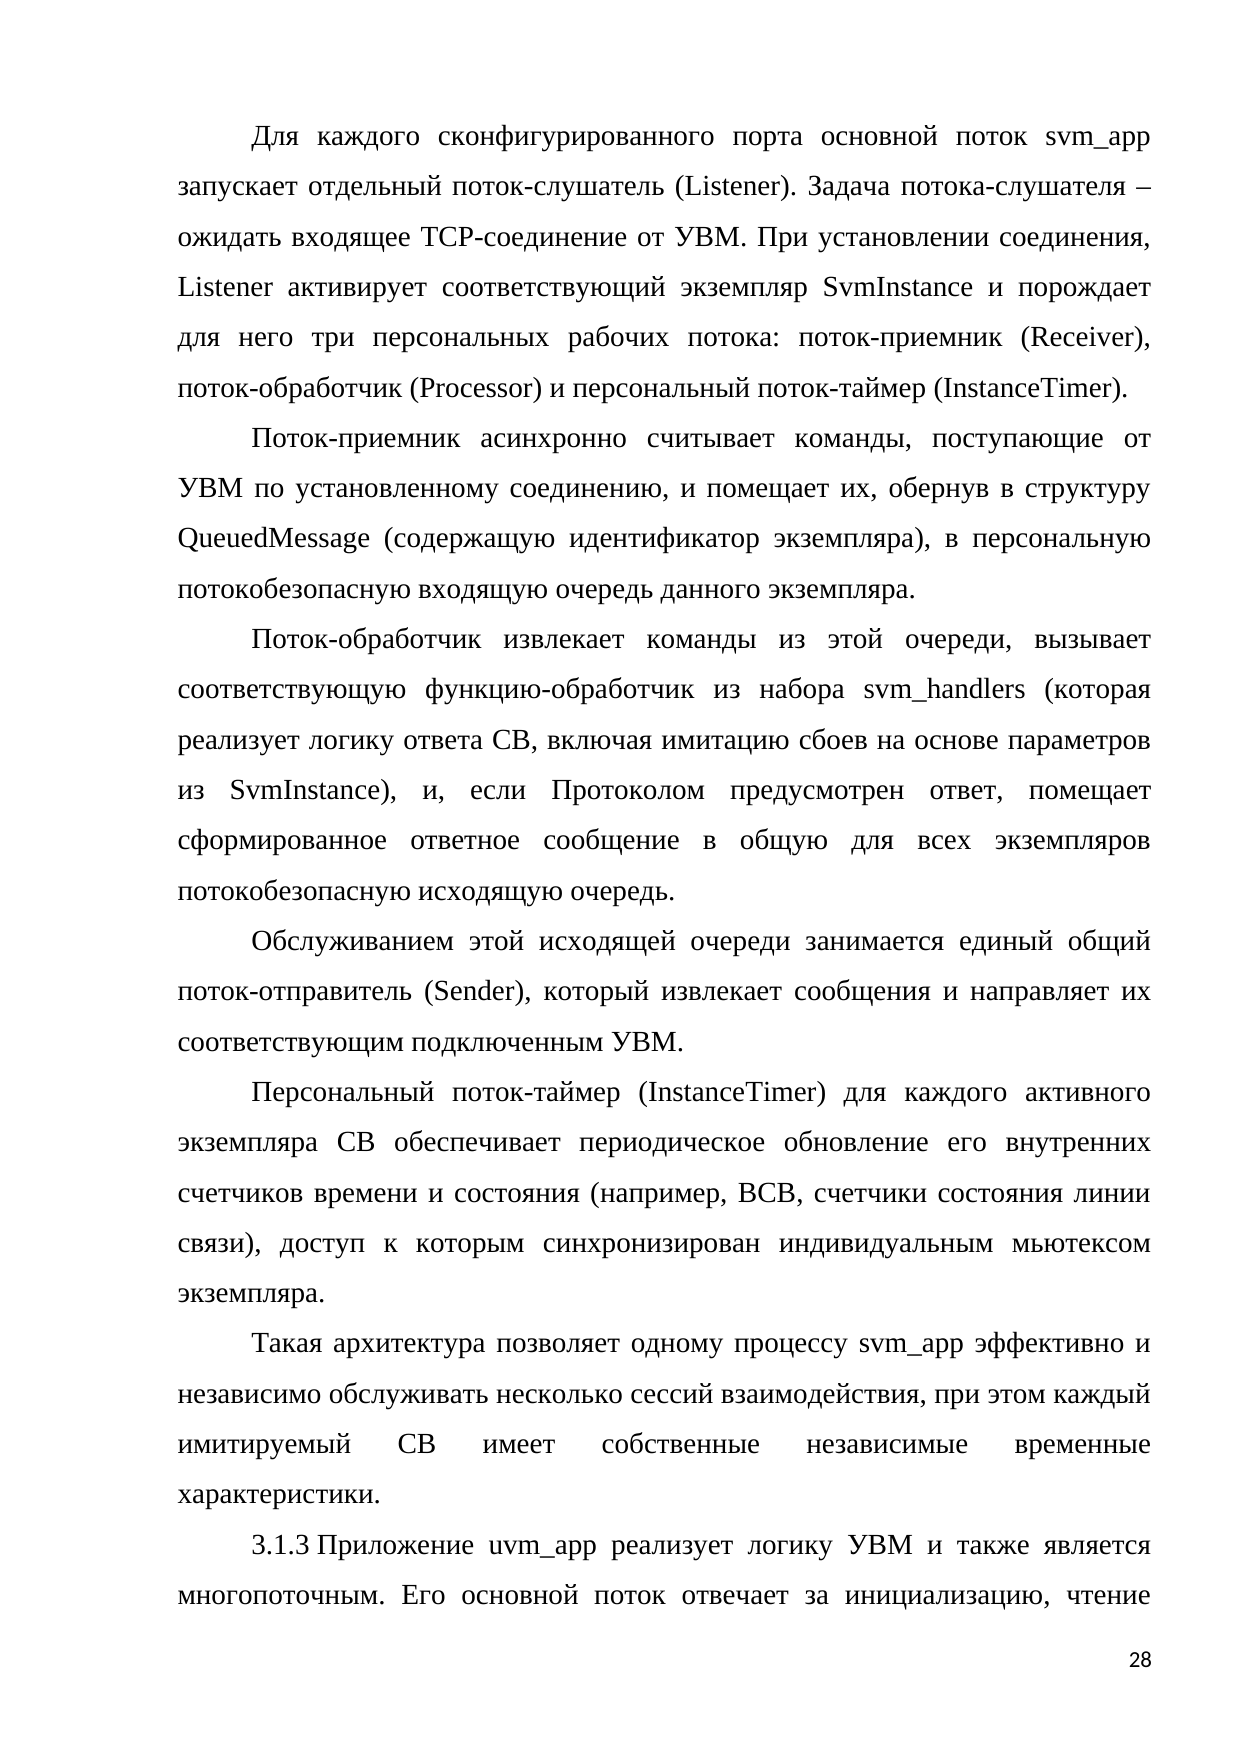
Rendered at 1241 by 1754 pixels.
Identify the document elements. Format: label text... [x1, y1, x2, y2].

text Обслуживанием этой исходящей очереди занимается единый общий поток-отправитель (Sender), который извлекает сообщения и направляет их соответствующим подключенным УВМ. [177, 923, 1152, 1057]
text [177, 1527, 1152, 1611]
text Поток-приемник асинхронно считывает команды, поступающие от УВМ по установленному соединению, и помещает их, обернув в структуру QueuedMessage (содержащую идентификатор экземпляра), в персональную потокобезопасную входящую очередь данного экземпляра. [177, 420, 1152, 604]
text Поток-обработчик извлекает команды из этой очереди, вызывает соответствующую функцию-обработчик из набора svm_handlers (которая реализует логику ответа СВ, включая имитацию сбоев на основе параметров из SvmInstance), и, если Протоколом предусмотрен ответ, помещает сформированное ответное сообщение в общую для всех экземпляров потокобезопасную исходящую очередь. [177, 621, 1152, 906]
text Для каждого сконфигурированного порта основной поток svm_app запускает отдельный поток-слушатель (Listener). Задача потока-слушателя – ожидать входящее TCP-соединение от УВМ. При установлении соединения, Listener активирует соответствующий экземпляр SvmInstance и порождает для него три персональных рабочих потока: поток-приемник (Receiver), поток-обработчик (Processor) и персональный поток-таймер (InstanceTimer). [177, 118, 1152, 403]
text Персональный поток-таймер (InstanceTimer) для каждого активного экземпляра СВ обеспечивает периодическое обновление его внутренних счетчиков времени и состояния (например, BCB, счетчики состояния линии связи), доступ к которым синхронизирован индивидуальным мьютексом экземпляра. [177, 1074, 1152, 1309]
text Такая архитектура позволяет одному процессу svm_app эффективно и независимо обслуживать несколько сессий взаимодействия, при этом каждый имитируемый СВ имеет собственные независимые временные характеристики. [177, 1326, 1152, 1510]
